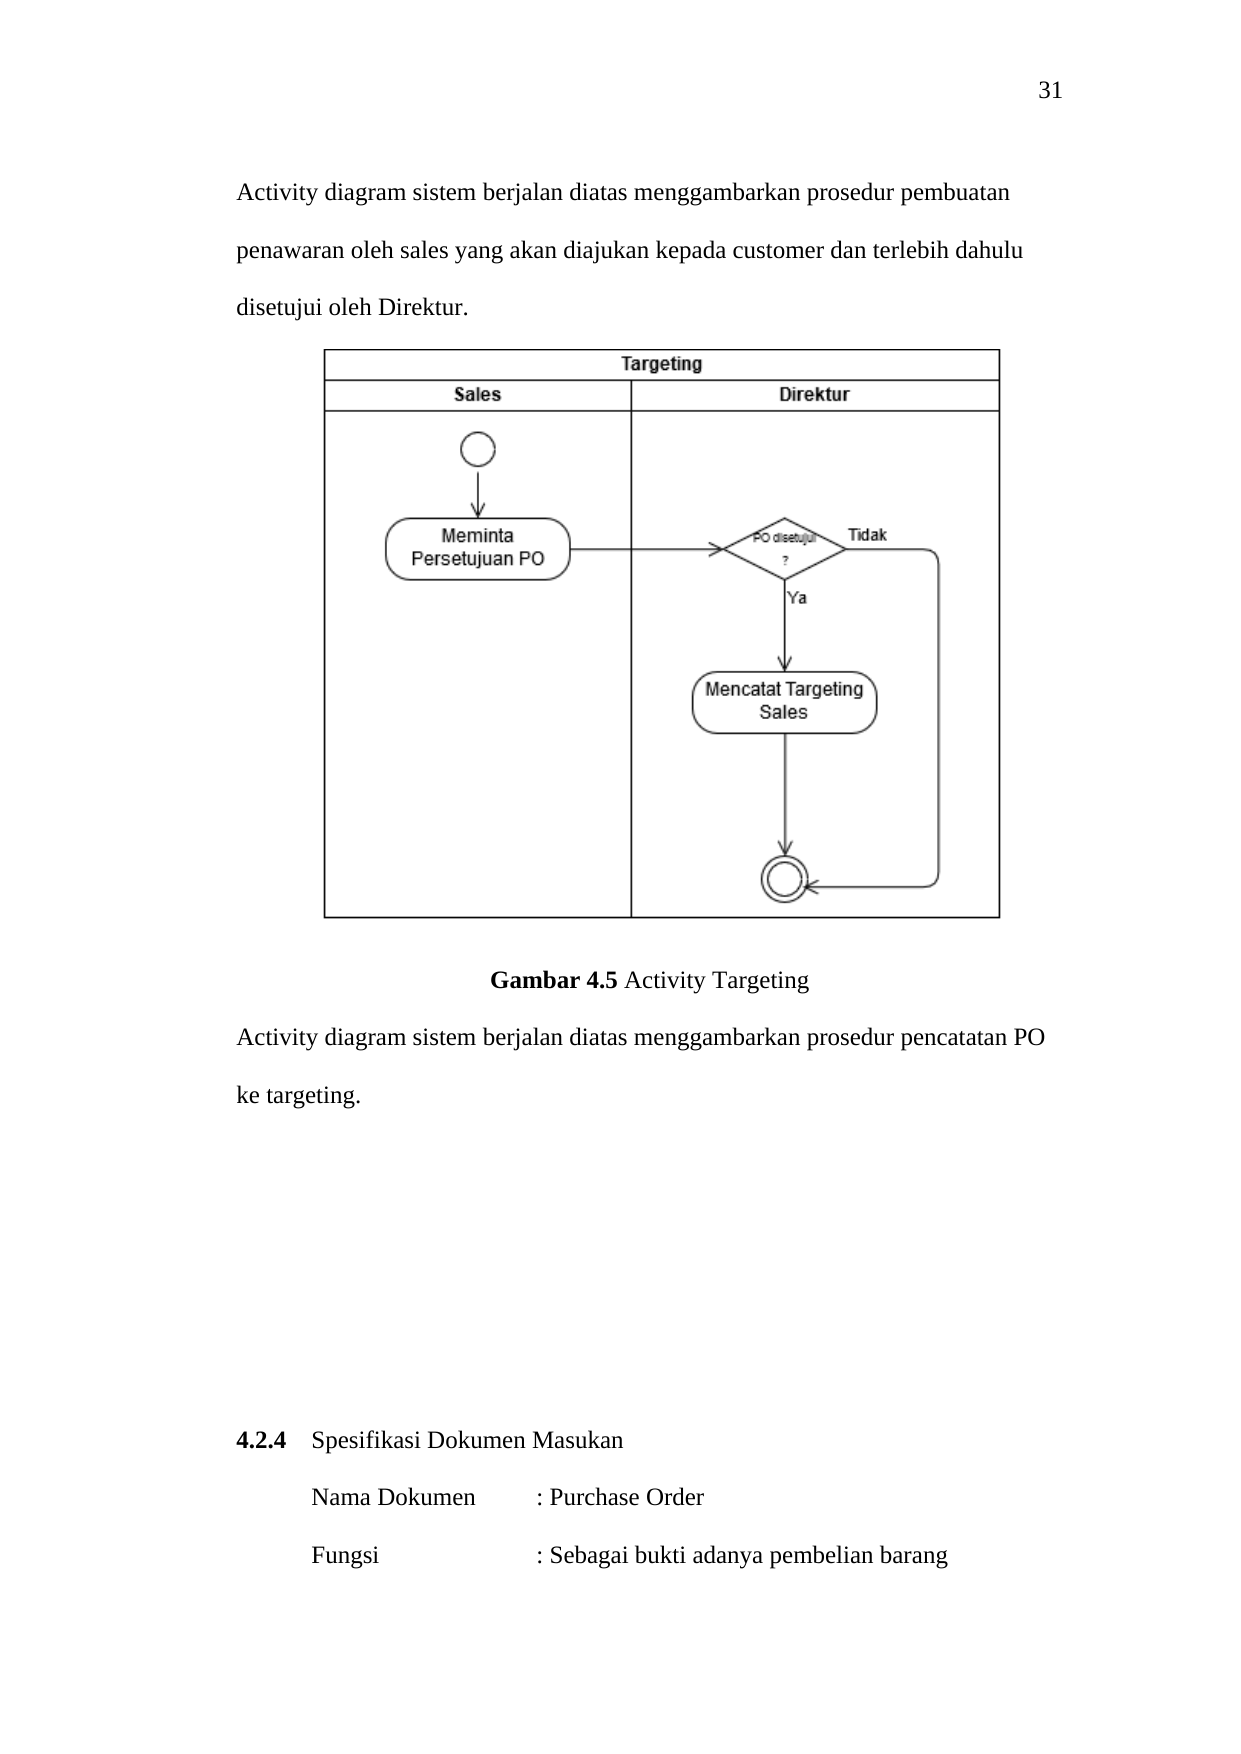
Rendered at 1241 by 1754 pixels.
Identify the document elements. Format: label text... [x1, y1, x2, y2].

text 4.2.4 Spesifikasi Dokumen Masukan [236, 1425, 1063, 1454]
picture [298, 349, 1002, 937]
text Fungsi : Sebagai bukti adanya pembelian barang [236, 1540, 1063, 1569]
text Nama Dokumen : Purchase Order [236, 1482, 1063, 1511]
text Gambar 4.5 Activity Targeting [236, 965, 1063, 994]
text Activity diagram sistem berjalan diatas menggambarkan prosedur pembuatan penawaran oleh sales yang akan diajukan kepada customer dan terlebih dahulu disetujui oleh Direktur. [236, 177, 1063, 321]
text Activity diagram sistem berjalan diatas menggambarkan prosedur pencatatan PO ke targeting. [236, 1022, 1063, 1109]
